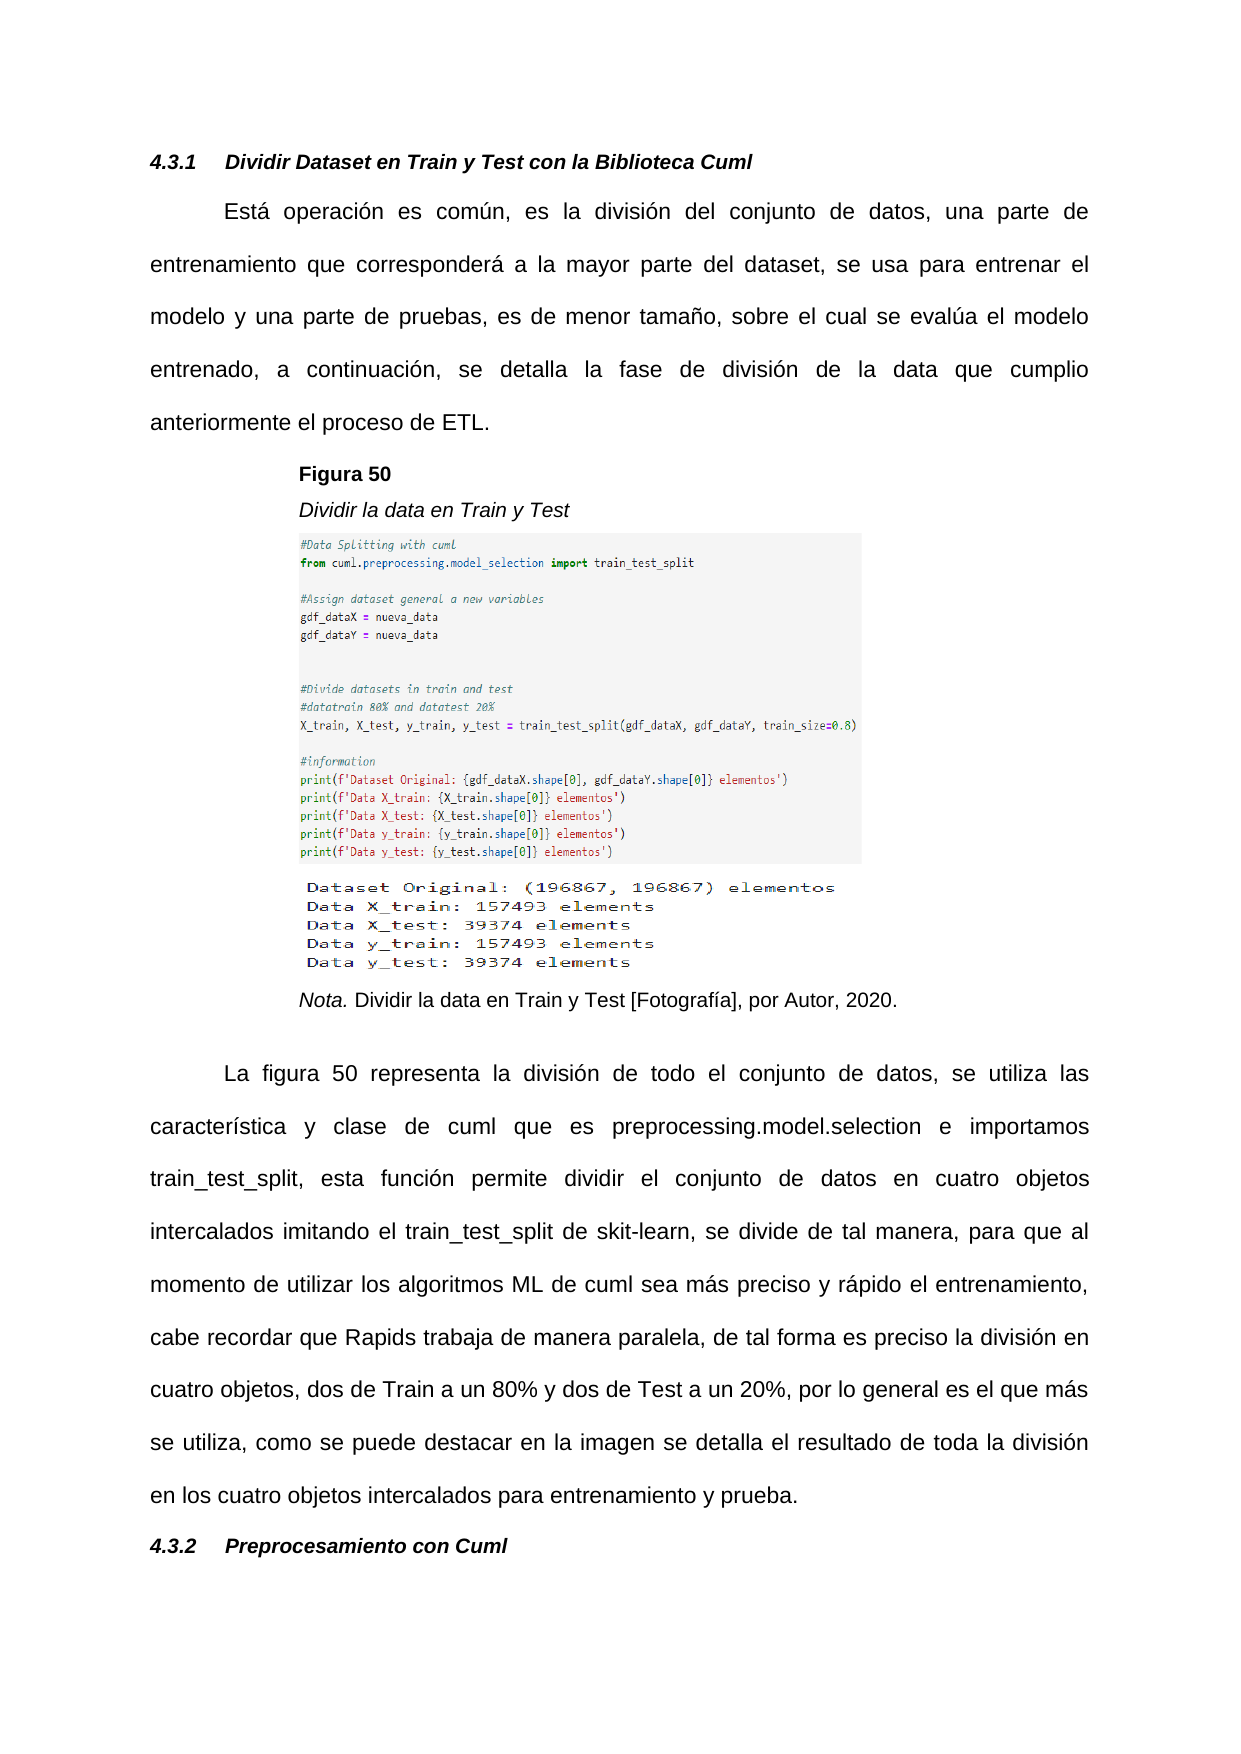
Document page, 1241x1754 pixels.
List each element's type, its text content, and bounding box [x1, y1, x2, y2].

subtitle Dividir Dataset en Train y Test con la Biblioteca Cuml [150, 150, 1090, 174]
list Nota. Dividir la data en Train y Test [Fotografía], por Autor, 2020. [299, 988, 925, 1012]
subtitle Preprocesamiento con Cuml [150, 1534, 1090, 1558]
picture [298, 876, 857, 976]
picture [298, 533, 862, 864]
list Figura 50 [299, 461, 925, 485]
text Dividir la data en Train y Test [299, 497, 1090, 521]
text Está operación es común, es la división del conjunto de datos, una parte de entrenamiento que corresponderá a la mayor parte del dataset, se usa para entrenar el modelo y una parte de pruebas, es de menor tamaño, sobre el cual se evalúa el modelo entrenado, a continuación, se detalla la fase de división de la data que cumplio anteriormente el proceso de ETL. [150, 198, 1090, 435]
text La figura 50 representa la división de todo el conjunto de datos, se utiliza las característica y clase de cuml que es preprocessing.model.selection e importamos train_test_split, esta función permite dividir el conjunto de datos en cuatro objetos intercalados imitando el train_test_split de skit-learn, se divide de tal manera, para que al momento de utilizar los algoritmos ML de cuml sea más preciso y rápido el entrenamiento, cabe recordar que Rapids trabaja de manera paralela, de tal forma es preciso la división en cuatro objetos, dos de Train a un 80% y dos de Test a un 20%, por lo general es el que más se utiliza, como se puede destacar en la imagen se detalla el resultado de toda la división en los cuatro objetos intercalados para entrenamiento y prueba. [150, 1060, 1090, 1508]
